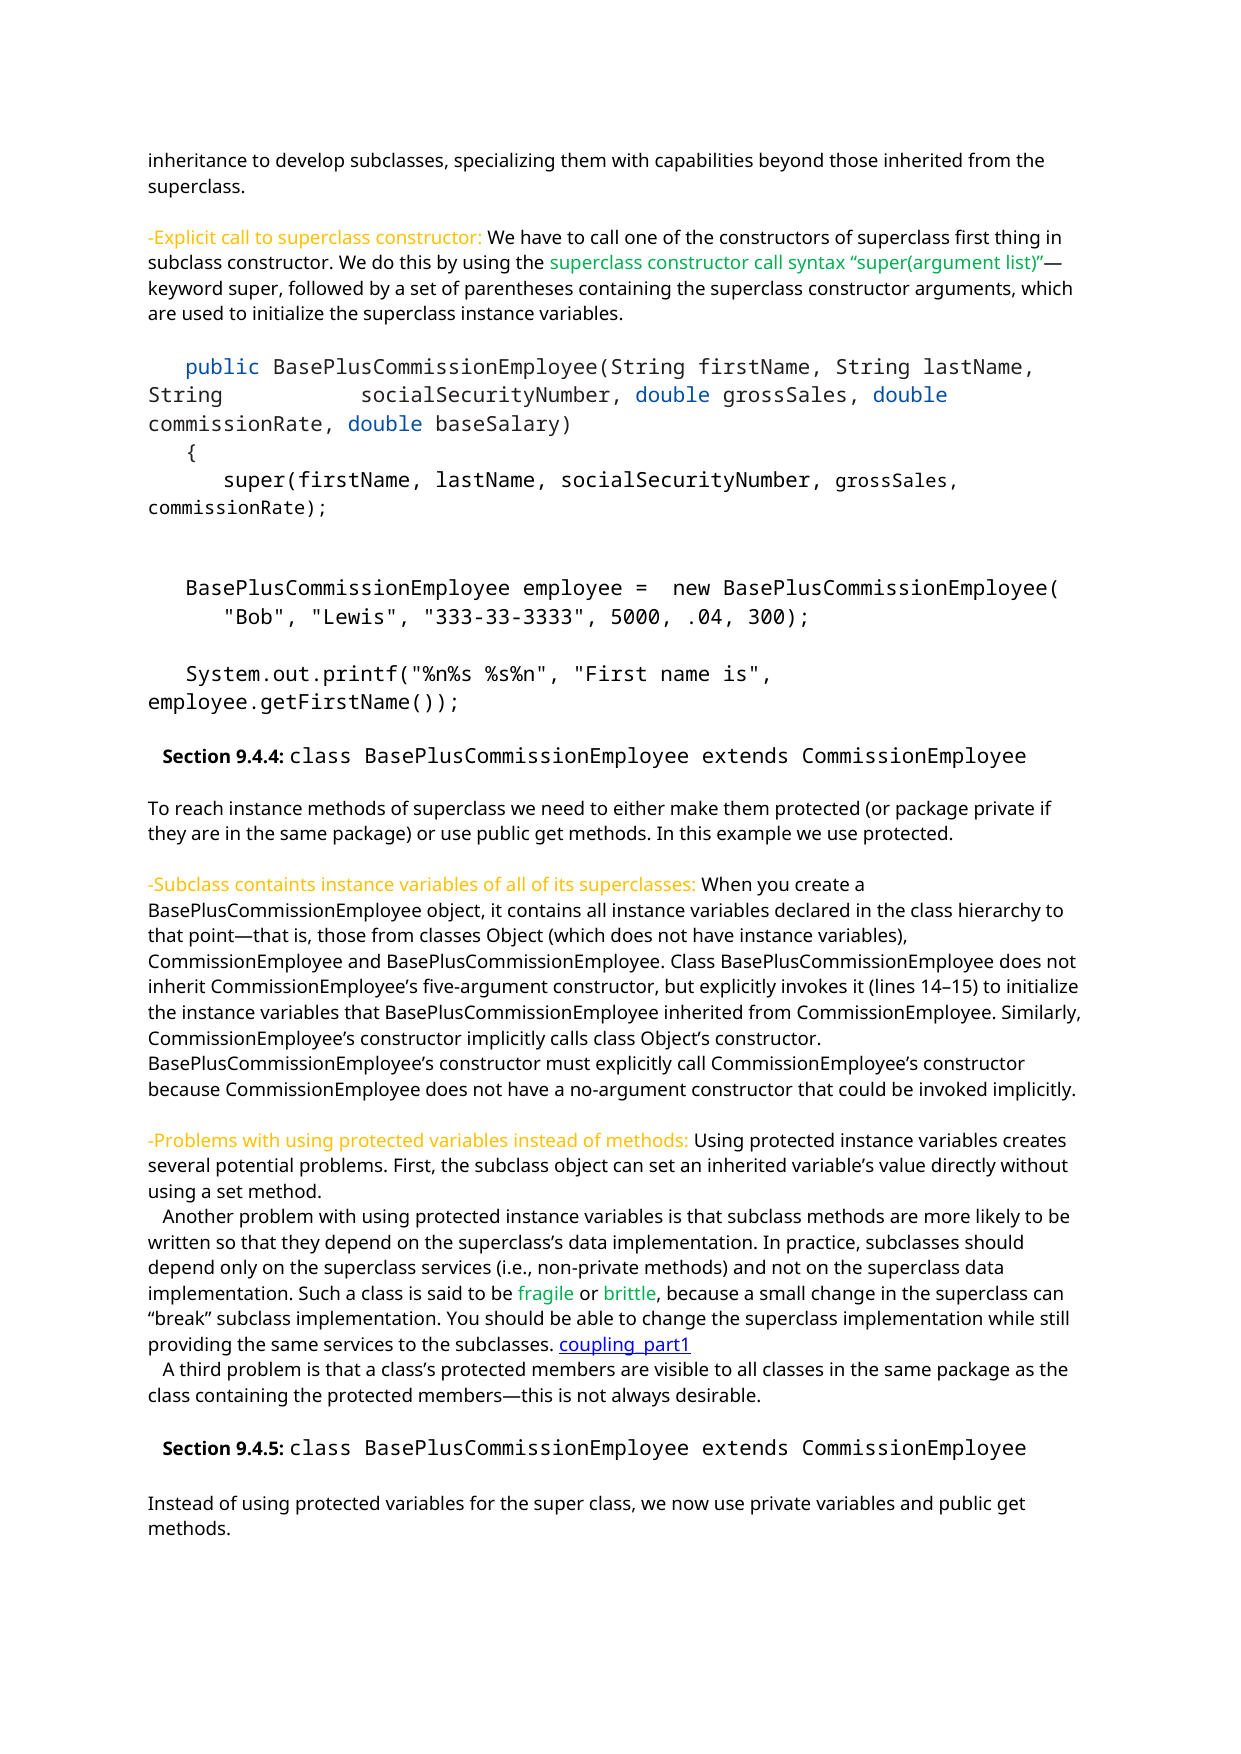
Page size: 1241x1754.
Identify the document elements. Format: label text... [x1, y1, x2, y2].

text -Explicit call to superclass constructor: We have to call one of the constructors of superclass first thing in subclass constructor. We do this by using the superclass constructor call syntax “super(argument list)”—keyword super, followed by a set of parentheses containing the superclass constructor arguments, which are used to initialize the superclass instance variables. [148, 224, 1093, 326]
text -Problems with using protected variables instead of methods: Using protected instance variables creates several potential problems. First, the subclass object can set an inherited variable’s value directly without using a set method. [148, 1127, 1093, 1203]
text BasePlusCommissionEmployee employee = new BasePlusCommissionEmployee( [148, 573, 1093, 602]
text Another problem with using protected instance variables is that subclass methods are more likely to be written so that they depend on the superclass’s data implementation. In practice, subclasses should depend only on the superclass services (i.e., non-private methods) and not on the superclass data implementation. Such a class is said to be fragile or brittle, because a small change in the superclass can “break” subclass implementation. You should be able to change the superclass implementation while still providing the same services to the subclasses. coupling_part1 [148, 1203, 1093, 1357]
text Section 9.4.5: class BasePlusCommissionEmployee extends CommissionEmployee Instead of using protected variables for the super class, we now use private variables and public get methods. [148, 1433, 1093, 1541]
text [148, 148, 1093, 199]
text System.out.printf("%n%s %s%n", "First name is", employee.getFirstName()); [148, 659, 1093, 716]
text super(firstName, lastName, socialSecurityNumber, grossSales, commissionRate); [148, 466, 1093, 519]
text public BasePlusCommissionEmployee(String firstName, String lastName, String socialSecurityNumber, double grossSales, double commissionRate, double baseSalary) [148, 352, 1093, 437]
text { [148, 437, 1093, 466]
text A third problem is that a class’s protected members are visible to all classes in the same package as the class containing the protected members—this is not always desirable. [148, 1357, 1093, 1408]
text To reach instance methods of superclass we need to either make them protected (or package private if they are in the same package) or use public get methods. In this example we use protected. [148, 795, 1093, 846]
text -Subclass containts instance variables of all of its superclasses: When you create a BasePlusCommissionEmployee object, it contains all instance variables declared in the class hierarchy to that point—that is, those from classes Object (which does not have instance variables), CommissionEmployee and BasePlusCommissionEmployee. Class BasePlusCommissionEmployee does not inherit CommissionEmployee’s five-argument constructor, but explicitly invokes it (lines 14–15) to initialize the instance variables that BasePlusCommissionEmployee inherited from CommissionEmployee. Similarly, CommissionEmployee’s constructor implicitly calls class Object’s constructor. BasePlusCommissionEmployee’s constructor must explicitly call CommissionEmployee’s constructor because CommissionEmployee does not have a no-argument constructor that could be invoked implicitly. [148, 872, 1093, 1101]
text "Bob", "Lewis", "333-33-3333", 5000, .04, 300); [148, 602, 1093, 630]
text Section 9.4.4: class BasePlusCommissionEmployee extends CommissionEmployee [148, 741, 1093, 769]
